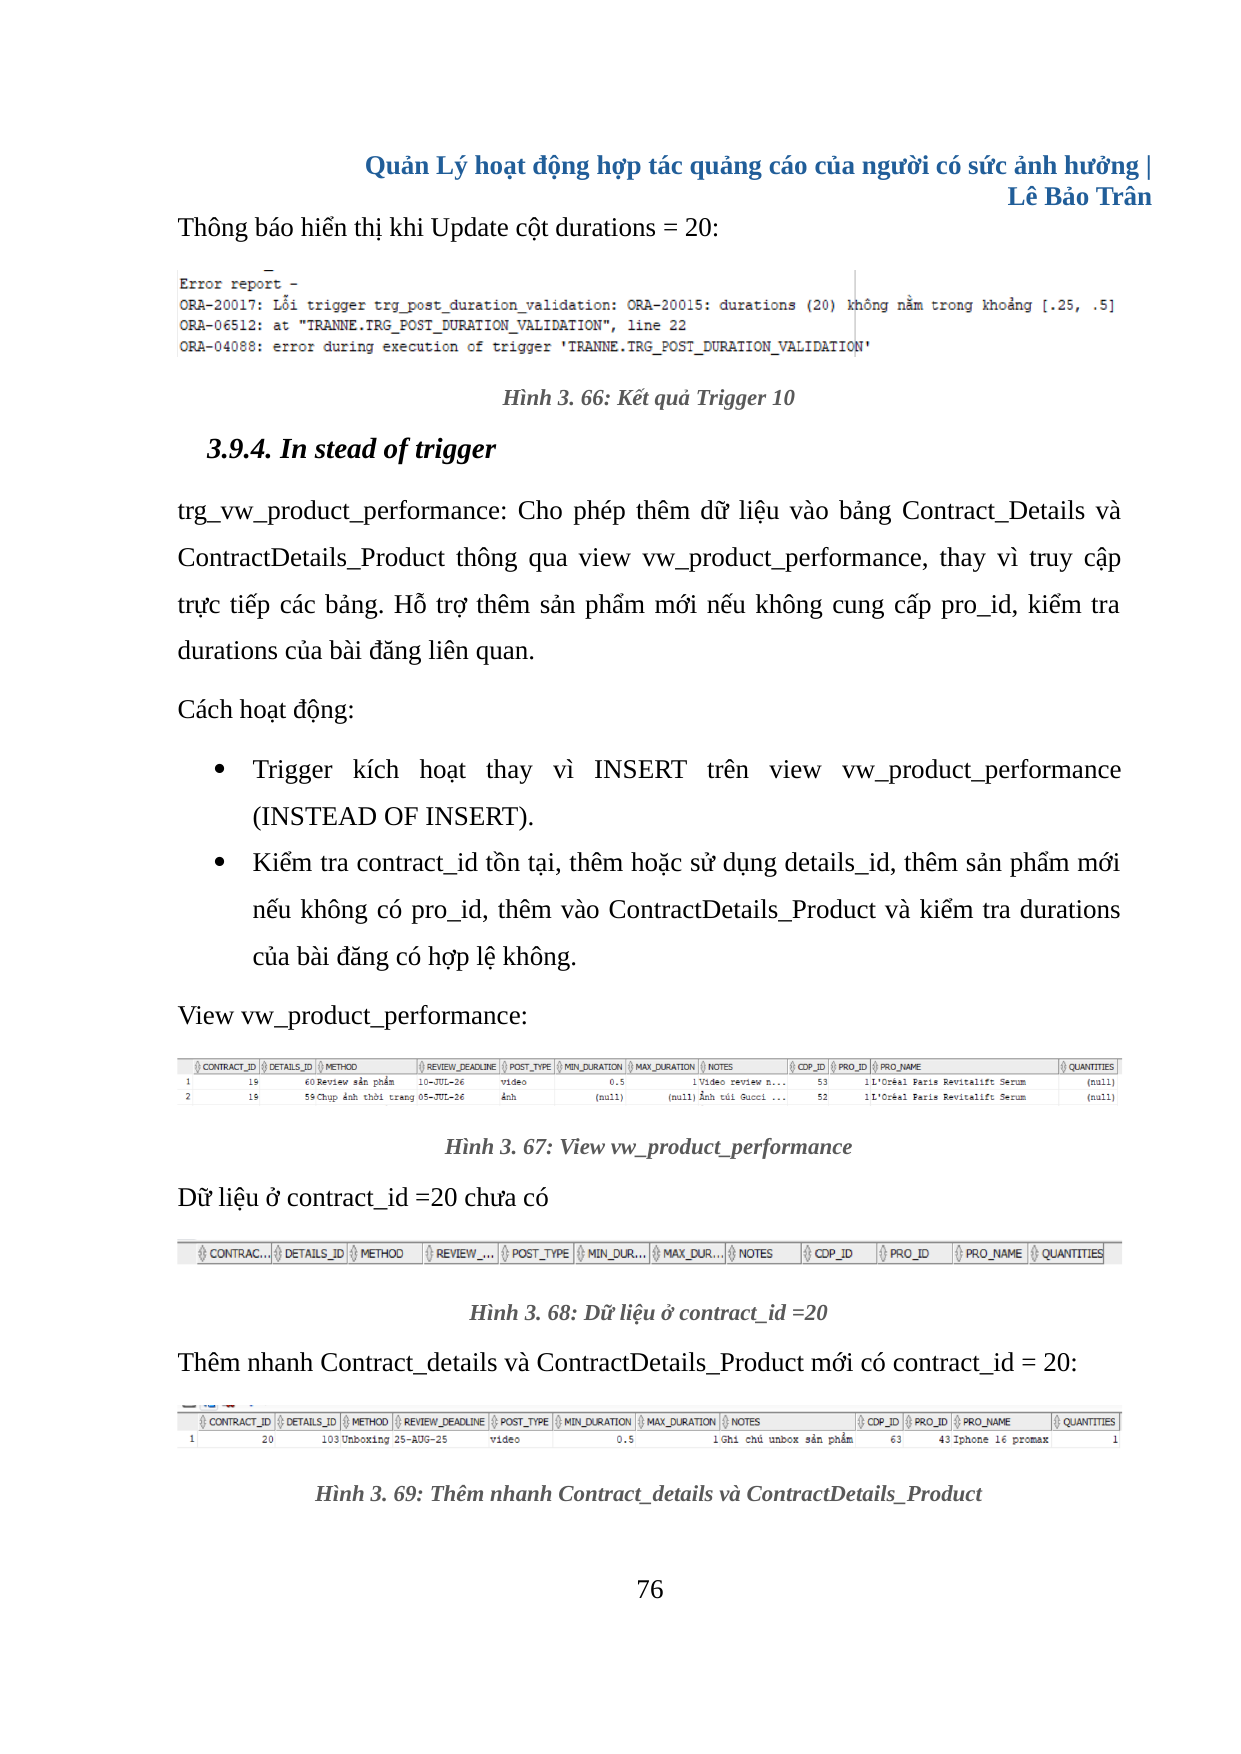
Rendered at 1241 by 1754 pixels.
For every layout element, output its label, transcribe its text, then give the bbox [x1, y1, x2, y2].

picture [177, 270, 1123, 357]
text trg_vw_product_performance: Cho phép thêm dữ liệu vào bảng Contract_Details và ContractDetails_Product thông qua view vw_product_performance, thay vì truy cập trực tiếp các bảng. Hỗ trợ thêm sản phẩm mới nếu không cung cấp pro_id, kiểm tra durations của bài đăng liên quan. [177, 494, 1122, 666]
subtitle 3.9.4. In stead of trigger [207, 432, 1122, 465]
text Hình 3. 69: Thêm nhanh Contract_details và ContractDetails_Product [177, 1480, 1122, 1507]
text Hình 3. 67: View vw_product_performance [177, 1133, 1122, 1160]
text Thêm nhanh Contract_details và ContractDetails_Product mới có contract_id = 20: [177, 1346, 1122, 1377]
picture [177, 1405, 1123, 1453]
text Hình 3. 66: Kết quả Trigger 10 [177, 384, 1122, 411]
text Hình 3. 68: Dữ liệu ở contract_id =20 [177, 1299, 1122, 1325]
text Dữ liệu ở contract_id =20 chưa có [177, 1181, 1122, 1212]
text View vw_product_performance: [177, 999, 1122, 1030]
picture [177, 1058, 1123, 1106]
text Cách hoạt động: [177, 694, 1122, 725]
list Kiểm tra contract_id tồn tại, thêm hoặc sử dụng details_id, thêm sản phẩm mới nếu không có pro_id, thêm vào ContractDetails_Product và kiểm tra durations của bài đăng có hợp lệ không. [215, 846, 1122, 971]
text Thông báo hiển thị khi Update cột durations = 20: [177, 212, 1122, 243]
picture [177, 1239, 1123, 1271]
list Trigger kích hoạt thay vì INSERT trên view vw_product_performance (INSTEAD OF INSERT). [215, 753, 1122, 831]
